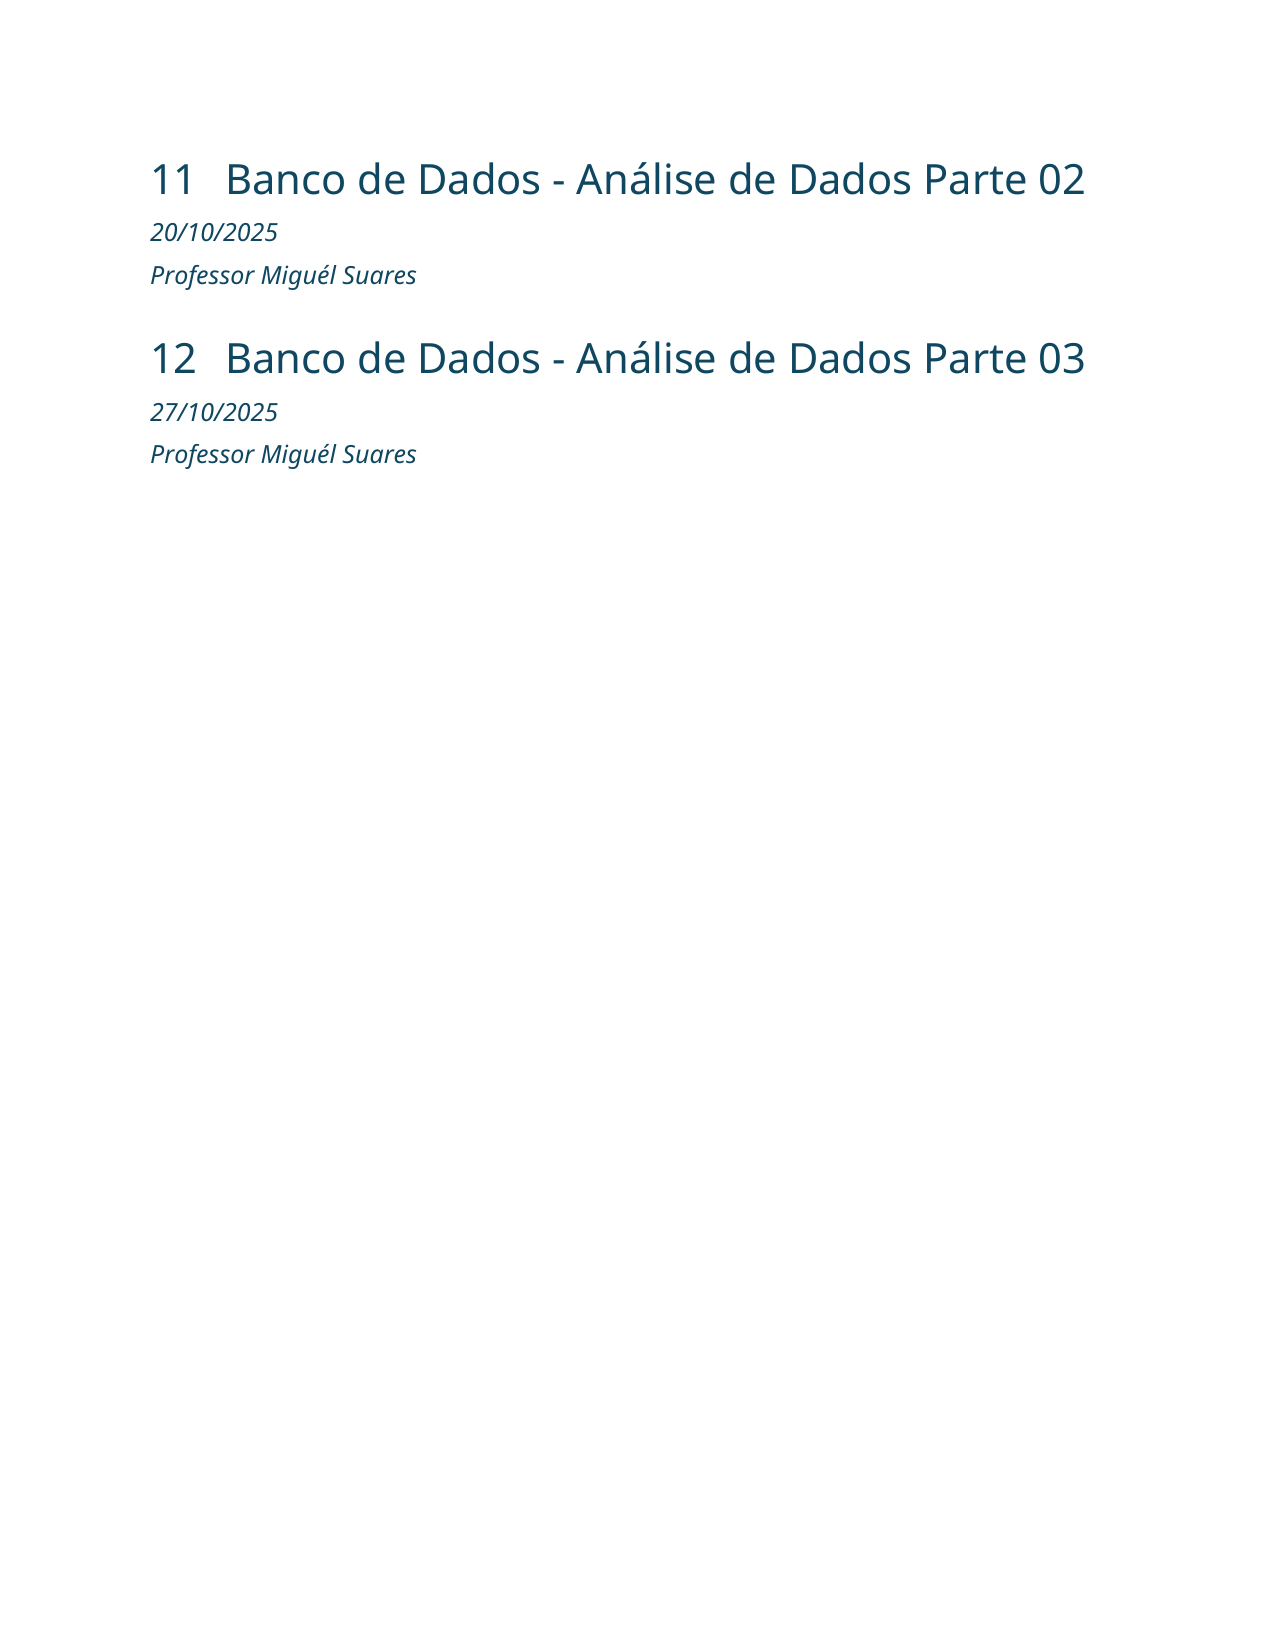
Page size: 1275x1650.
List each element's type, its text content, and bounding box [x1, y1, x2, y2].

subtitle 11 Banco de Dados - Análise de Dados Parte 02 [150, 150, 1125, 207]
subtitle 27/10/2025 [150, 394, 1125, 428]
subtitle 20/10/2025 [150, 215, 1125, 249]
subtitle Professor Miguél Suares [150, 257, 1125, 292]
subtitle Professor Miguél Suares [150, 437, 1125, 471]
subtitle 12 Banco de Dados - Análise de Dados Parte 03 [150, 329, 1125, 386]
